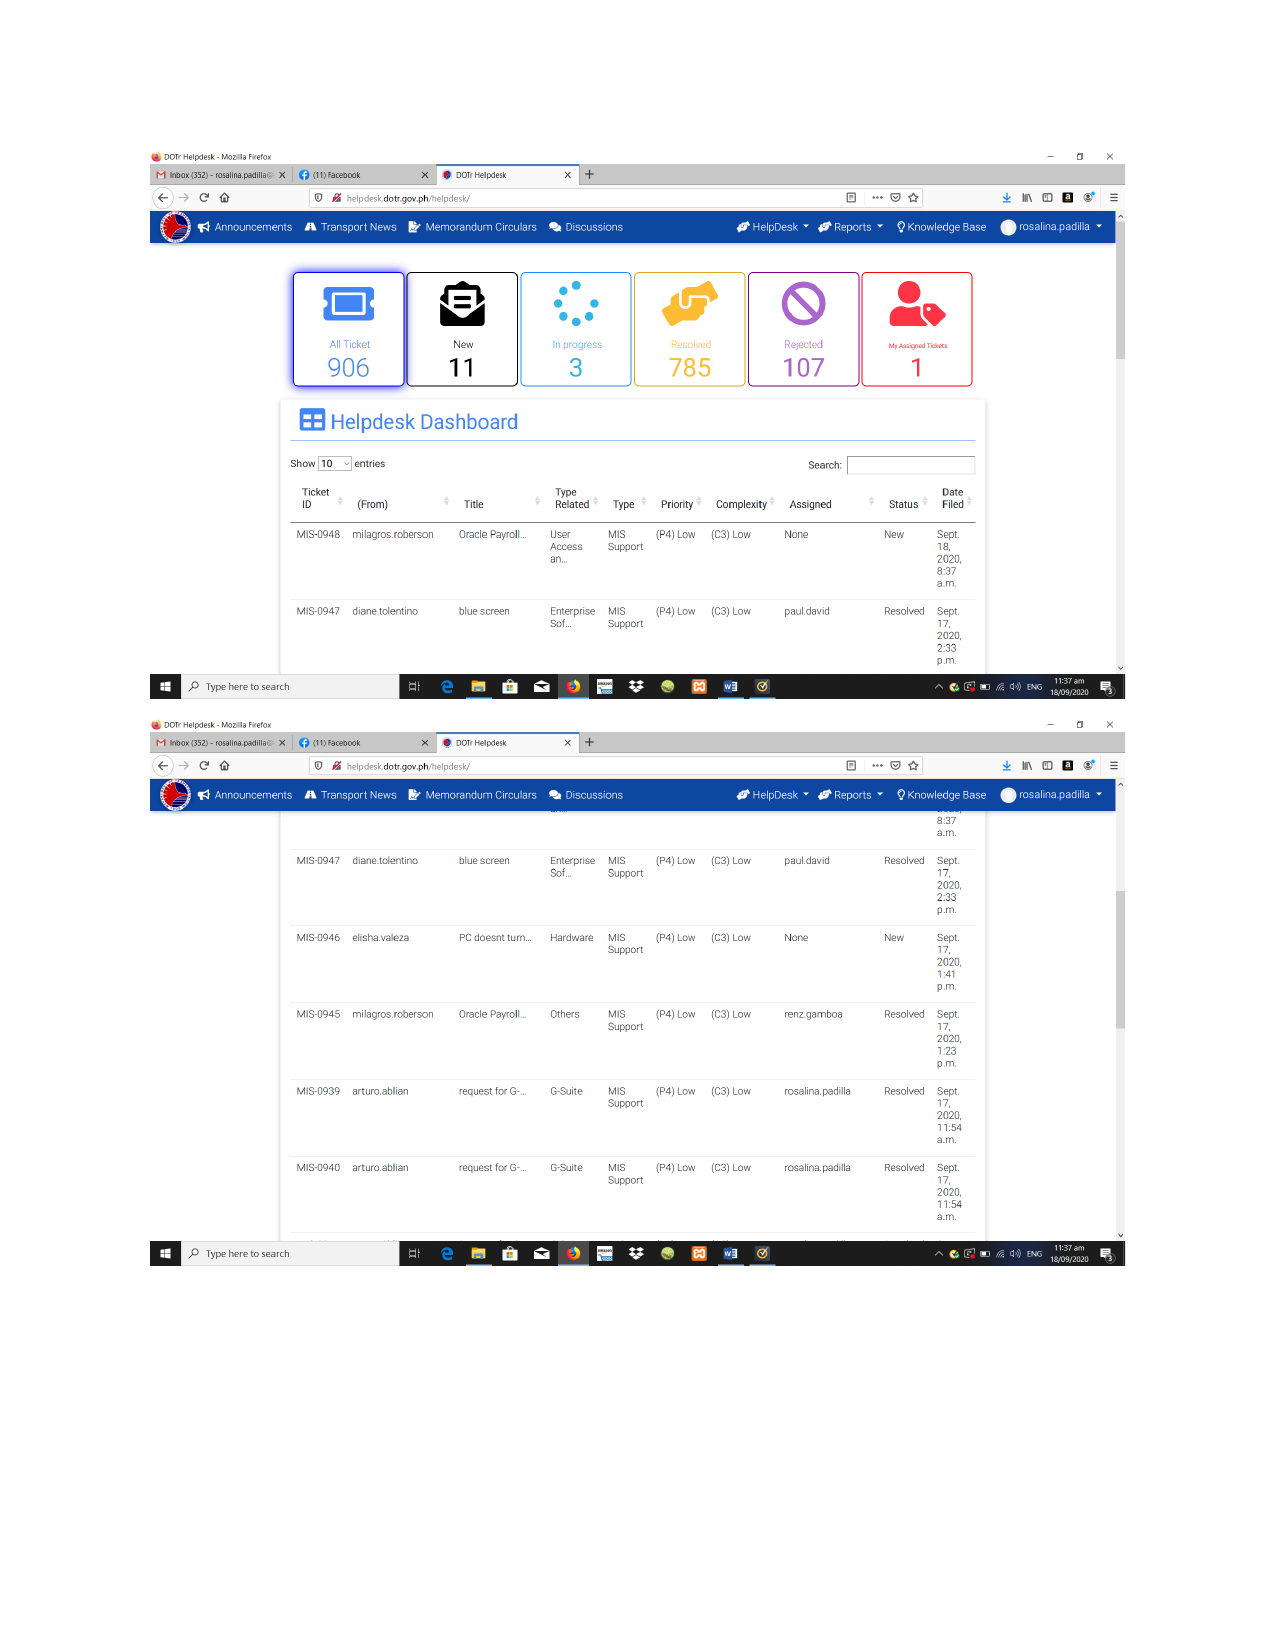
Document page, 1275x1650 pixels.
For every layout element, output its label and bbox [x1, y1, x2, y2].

picture [150, 150, 1125, 699]
picture [150, 717, 1125, 1266]
